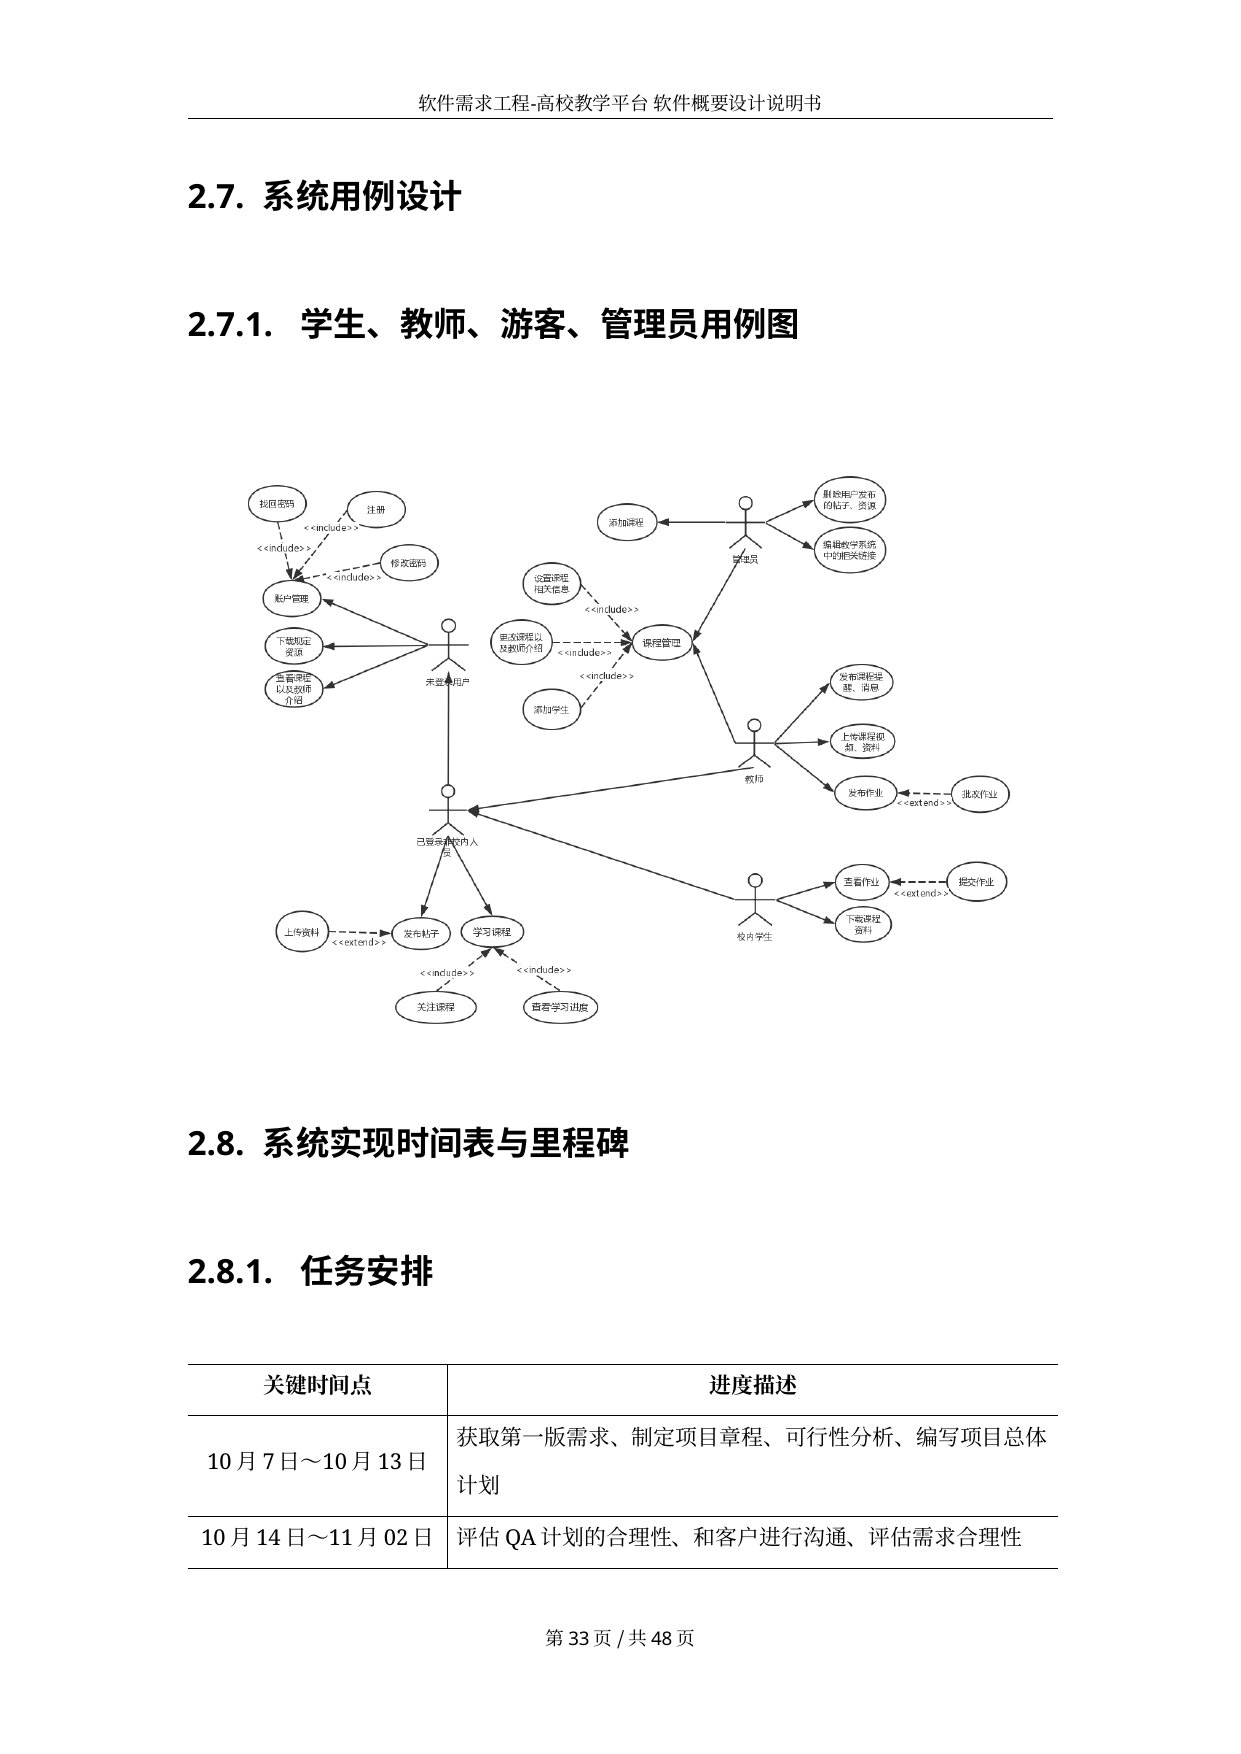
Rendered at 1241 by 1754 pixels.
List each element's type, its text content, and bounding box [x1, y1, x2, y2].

table_cell 评估QA计划的合理性、和客户进行沟通、评估需求合理性 [448, 1517, 1058, 1568]
subtitle 任务安排 [187, 1236, 1053, 1301]
subtitle 学生、教师、游客、管理员用例图 [187, 289, 1053, 354]
subtitle 系统用例设计 [187, 162, 1053, 227]
table_cell 获取第一版需求、制定项目章程、可行性分析、编写项目总体计划 [448, 1416, 1058, 1516]
table_cell 10月14日～11月02日 [188, 1517, 447, 1568]
table_header 进度描述 [448, 1365, 1058, 1415]
table_cell 10月7日～10月13日 [188, 1416, 447, 1516]
subtitle 系统实现时间表与里程碑 [187, 1109, 1053, 1174]
picture [187, 417, 1053, 1067]
table_header 关键时间点 [188, 1365, 447, 1415]
